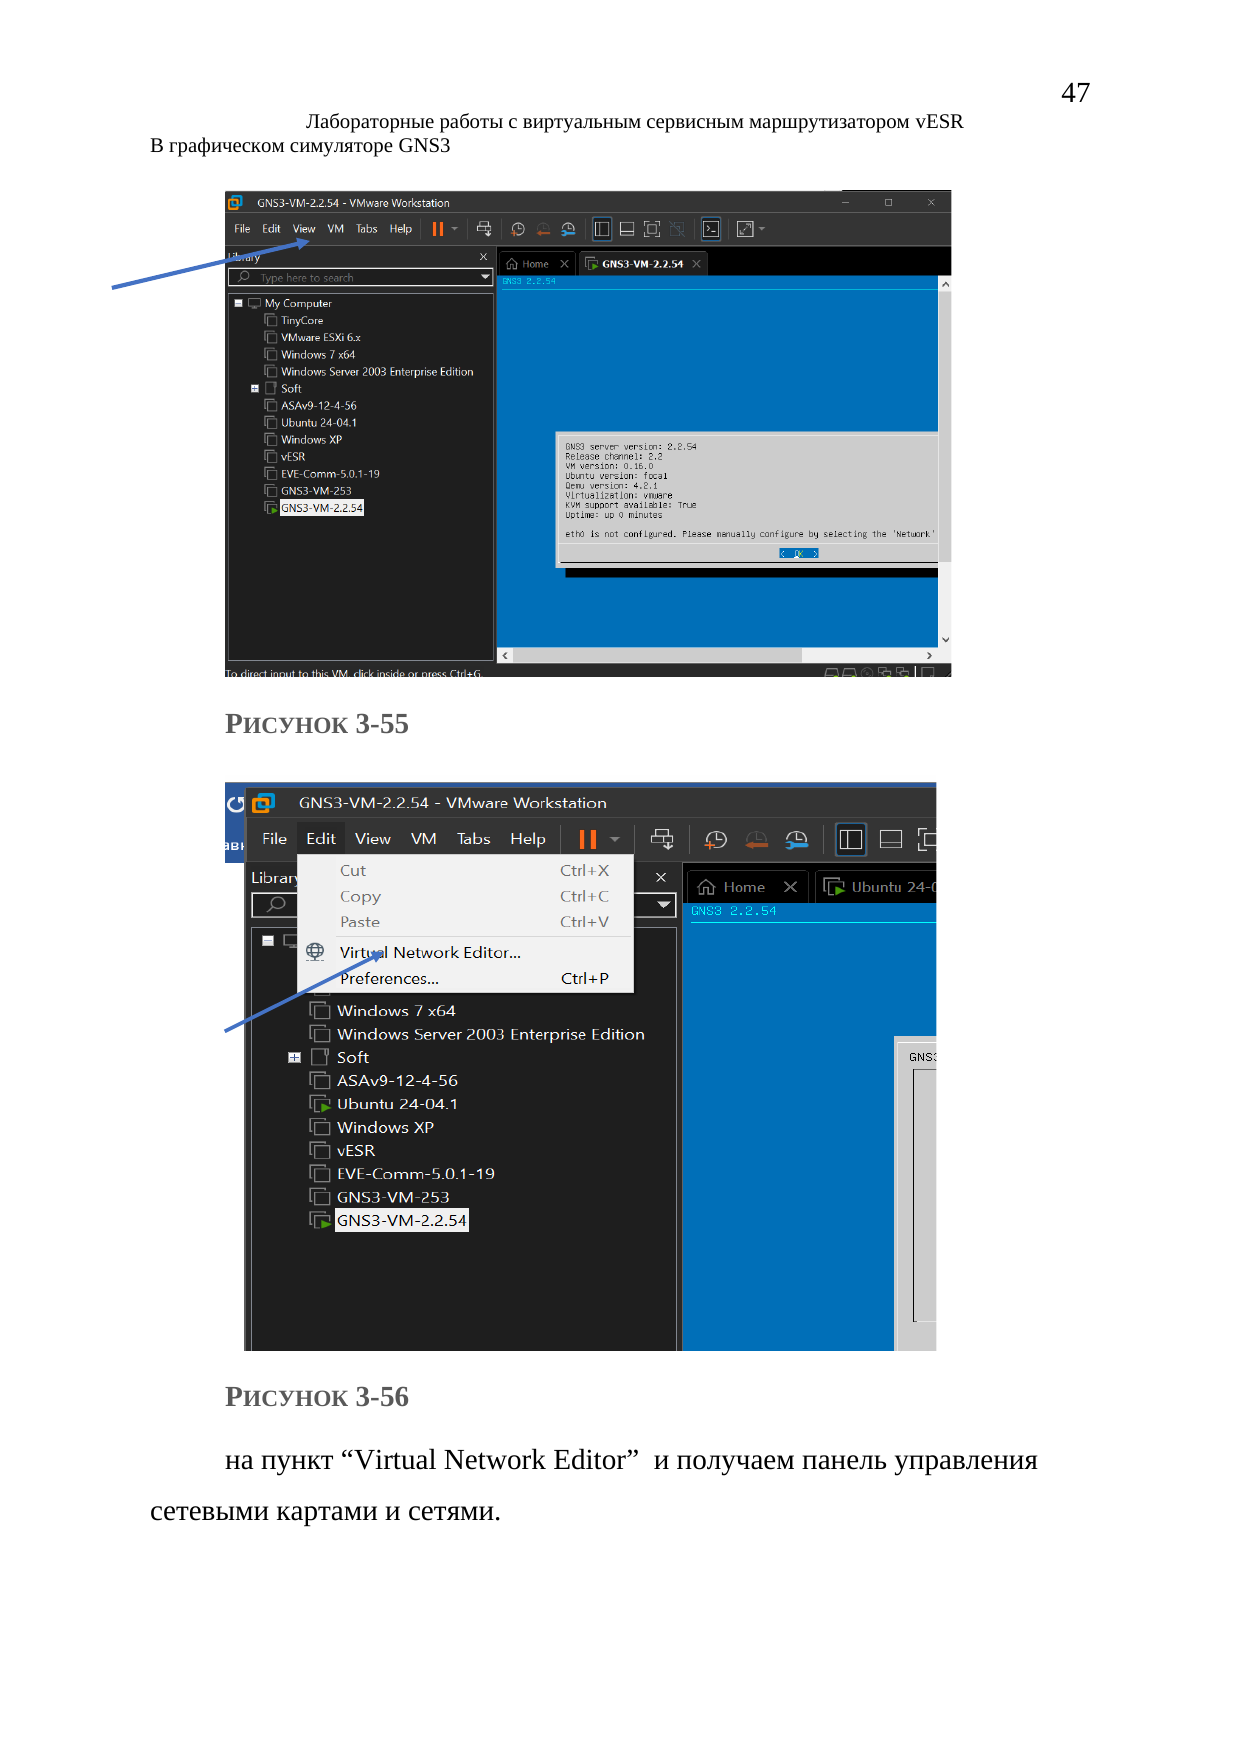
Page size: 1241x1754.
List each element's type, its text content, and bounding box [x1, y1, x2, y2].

picture [225, 768, 937, 1351]
text на пункт “Virtual Network Editor” и получаем панель управления сетевыми картами и сетями. [150, 1442, 1090, 1526]
picture [225, 190, 952, 677]
